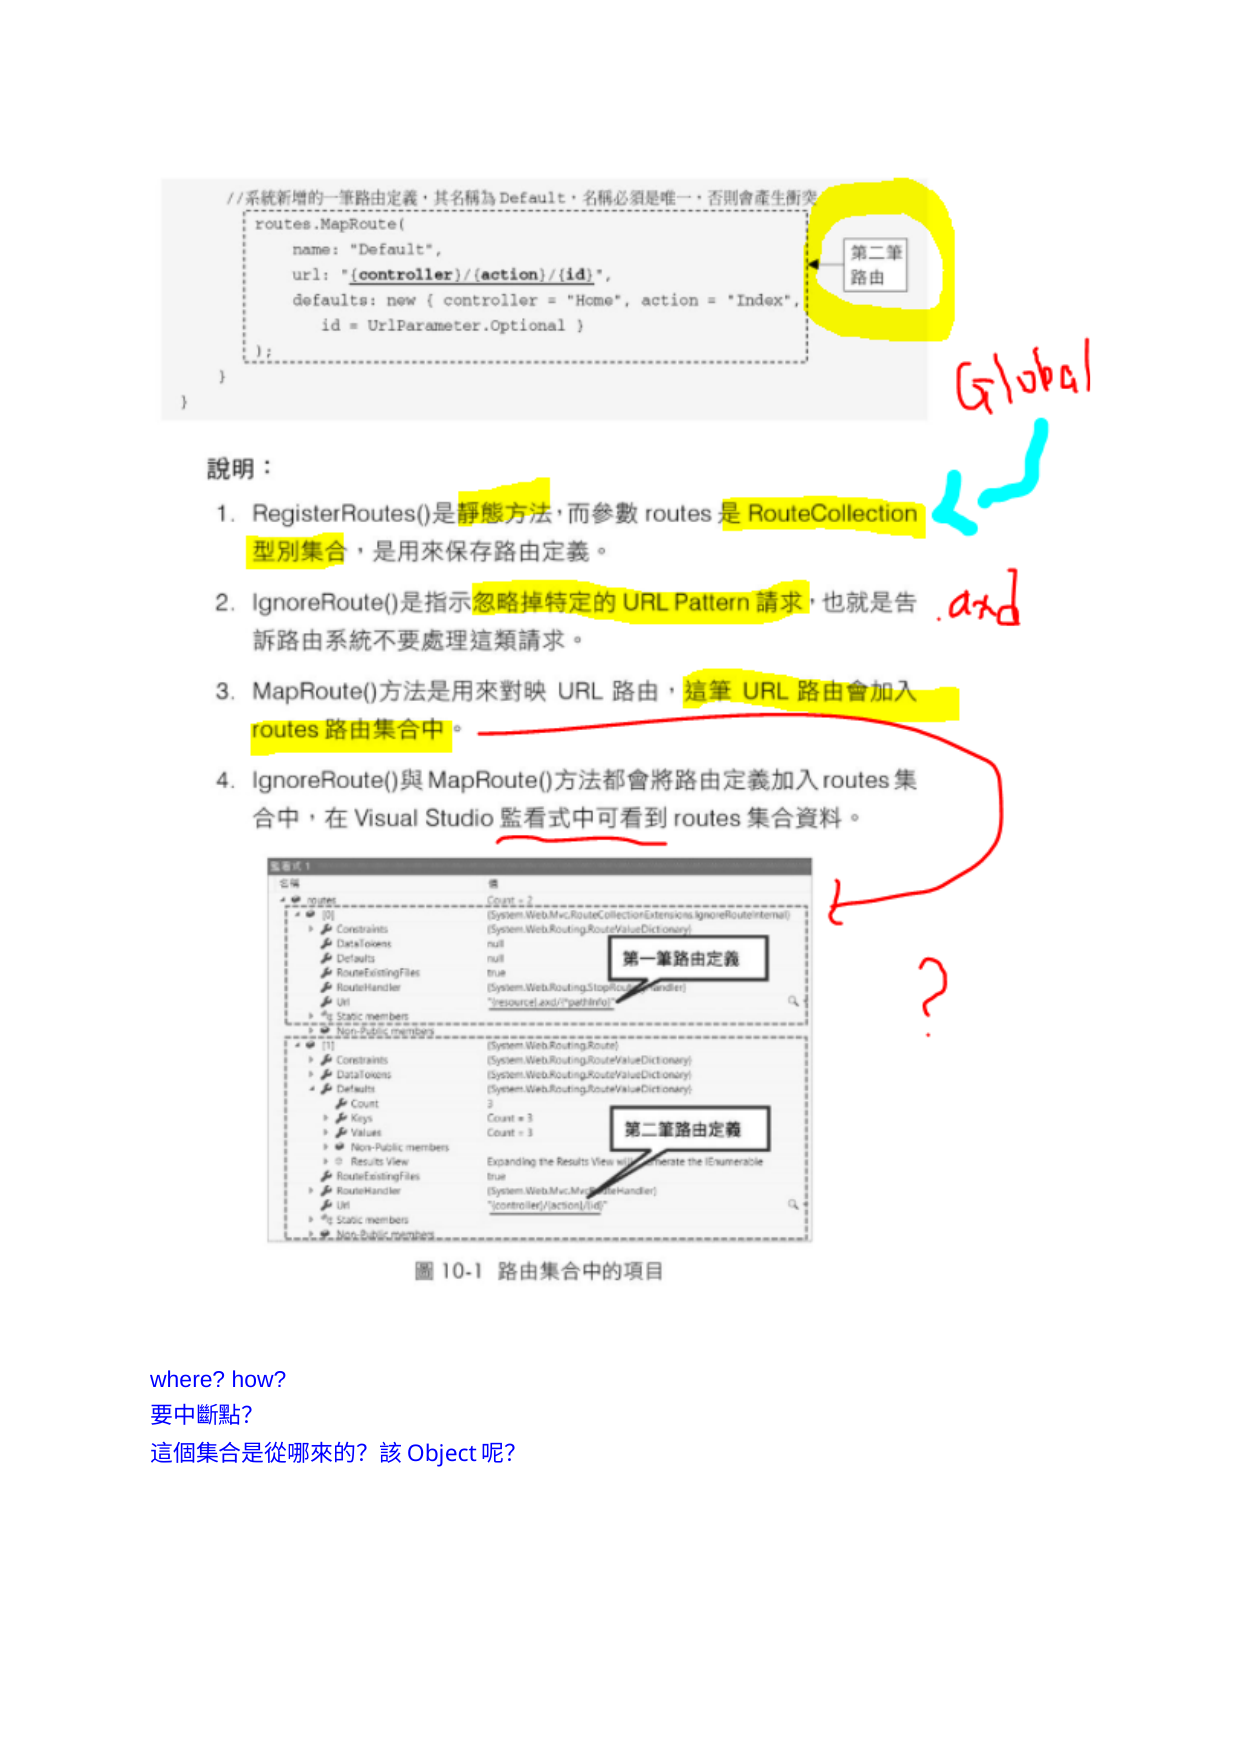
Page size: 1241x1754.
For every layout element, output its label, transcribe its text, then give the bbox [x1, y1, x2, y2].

text 要中斷點？ [150, 1397, 1090, 1430]
picture [150, 150, 1091, 1363]
text 這個集合是從哪來的？該Object呢？ [150, 1435, 1090, 1468]
text where? how? [150, 1366, 1090, 1393]
